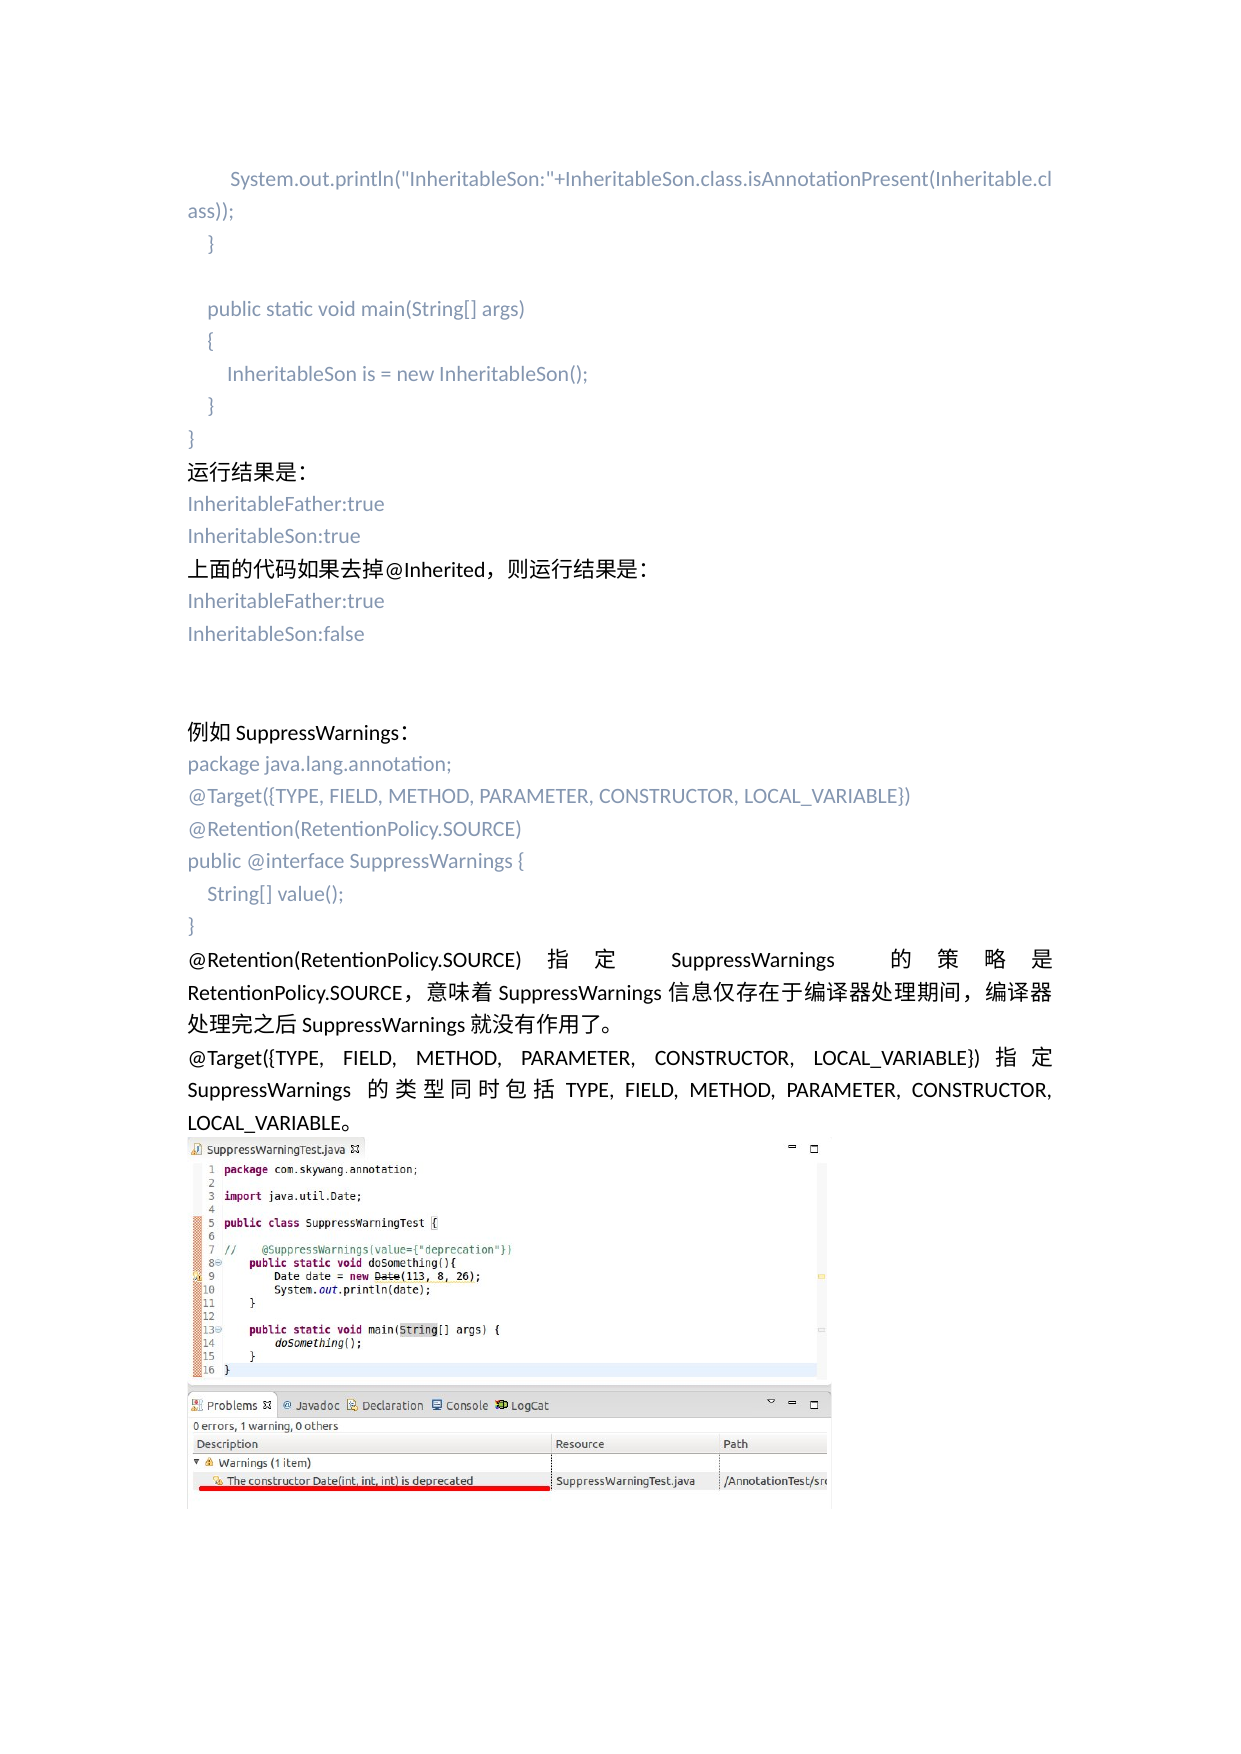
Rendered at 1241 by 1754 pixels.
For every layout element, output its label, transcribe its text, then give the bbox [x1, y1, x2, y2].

text package java.lang.annotation; [187, 747, 1053, 779]
text InheritableSon is = new InheritableSon(); [187, 357, 1053, 389]
text @Target({TYPE, FIELD, METHOD, PARAMETER, CONSTRUCTOR, LOCAL_VARIABLE})指定 SuppressWarnings 的类型同时包括TYPE, FIELD, METHOD, PARAMETER, CONSTRUCTOR, LOCAL_VARIABLE。 [187, 1039, 1053, 1137]
text } [187, 909, 1053, 942]
text 上面的代码如果去掉@Inherited，则运行结果是： [187, 552, 1053, 584]
text } [187, 389, 1053, 422]
text @Target({TYPE, FIELD, METHOD, PARAMETER, CONSTRUCTOR, LOCAL_VARIABLE}) [187, 779, 1053, 812]
text { [187, 324, 1053, 357]
text InheritableFather:true [187, 487, 1053, 519]
text String[] value(); [187, 877, 1053, 909]
text } [187, 227, 1053, 259]
text @Retention(RetentionPolicy.SOURCE) [187, 812, 1053, 844]
text } [187, 422, 1053, 454]
text System.out.println("InheritableSon:"+InheritableSon.class.isAnnotationPresent(Inheritable.class)); [187, 162, 1053, 227]
text InheritableFather:true [187, 584, 1053, 617]
text 运行结果是： [187, 454, 1053, 487]
text InheritableSon:true [187, 519, 1053, 552]
text @Retention(RetentionPolicy.SOURCE)指定 SuppressWarnings 的策略是 RetentionPolicy.SOURCE，意味着SuppressWarnings 信息仅存在于编译器处理期间，编译器处理完之后 SuppressWarnings 就没有作用了。 [187, 942, 1053, 1039]
text public @interface SuppressWarnings { [187, 844, 1053, 877]
text public static void main(String[] args) [187, 292, 1053, 324]
text 例如SuppressWarnings： [187, 714, 1053, 747]
picture [187, 1137, 832, 1509]
text InheritableSon:false [187, 617, 1053, 649]
